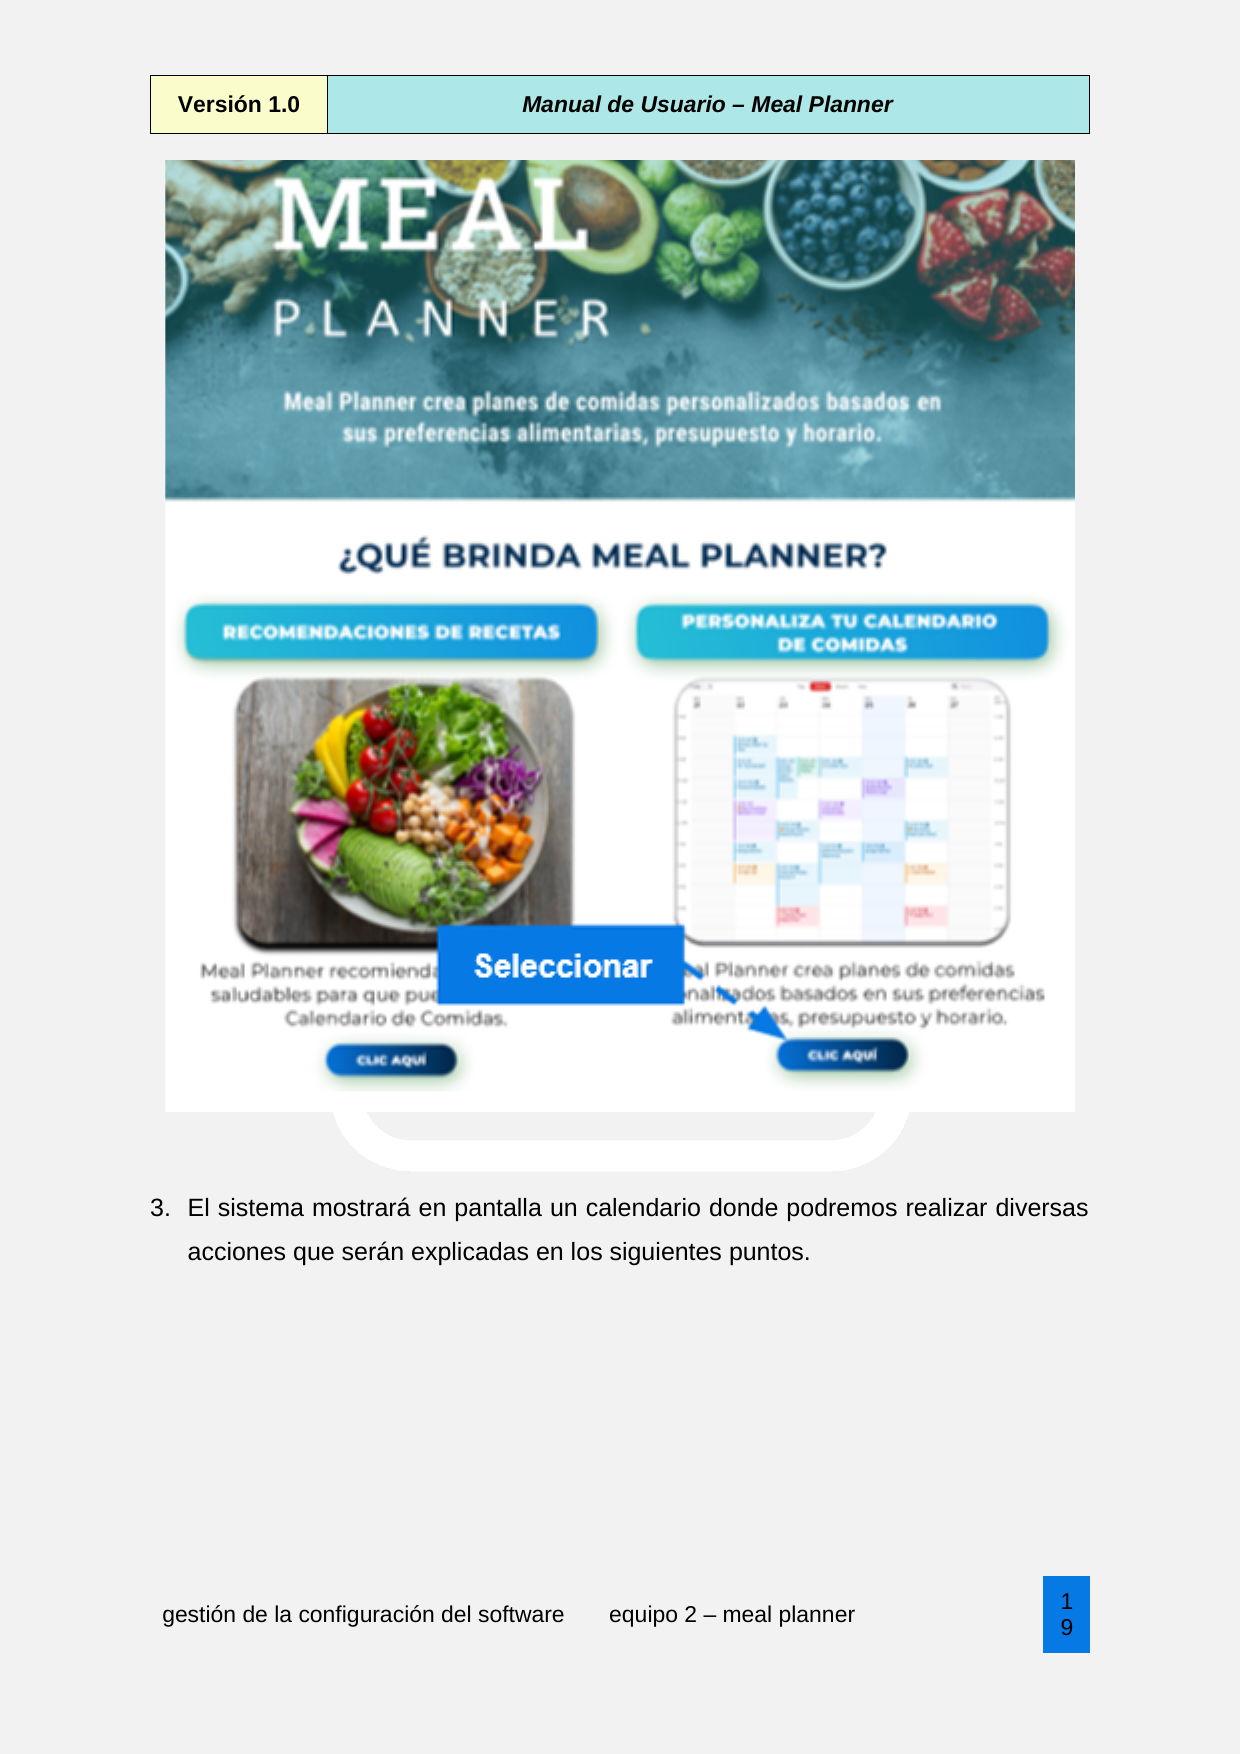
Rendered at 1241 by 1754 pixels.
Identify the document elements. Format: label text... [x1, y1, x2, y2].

list El sistema mostrará en pantalla un calendario donde podremos realizar diversas acciones que serán explicadas en los siguientes puntos. [150, 1193, 1090, 1265]
picture [165, 160, 1075, 1112]
